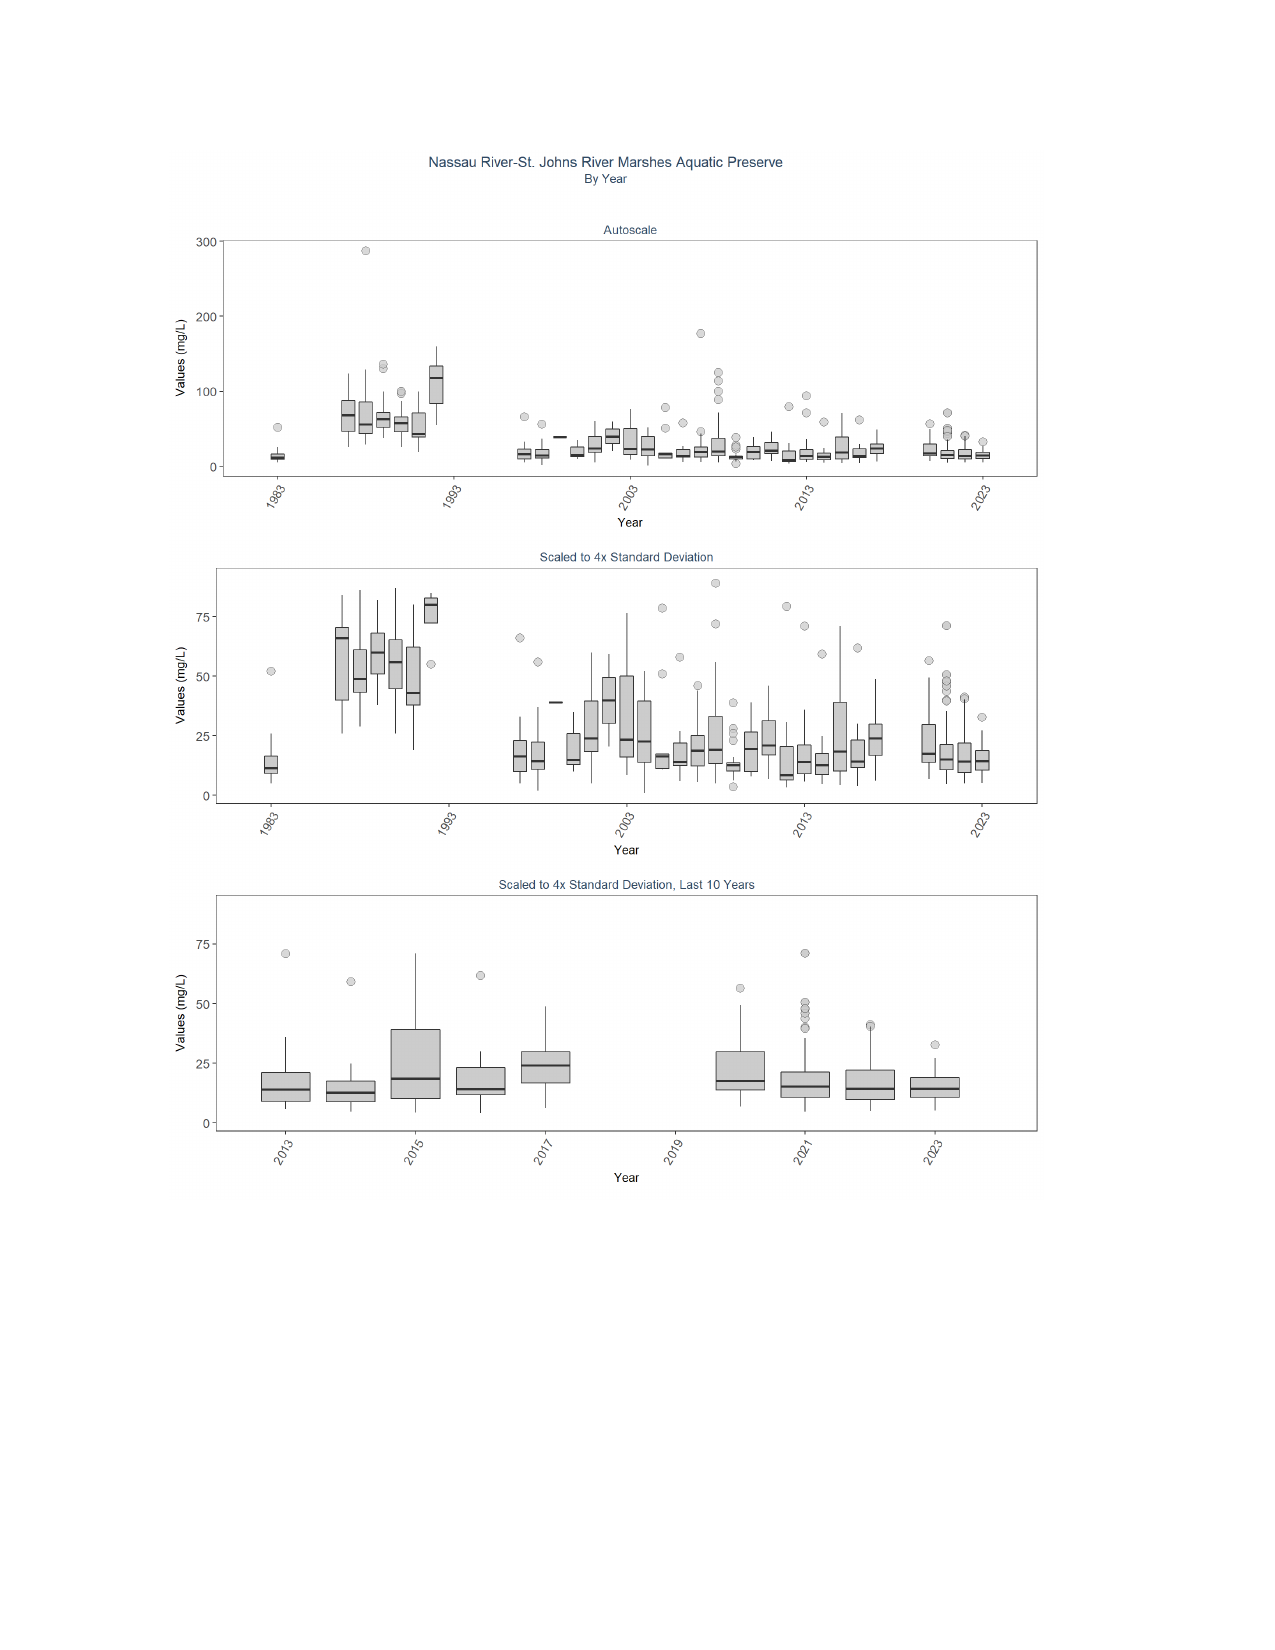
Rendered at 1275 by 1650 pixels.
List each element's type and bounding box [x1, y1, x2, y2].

picture [168, 150, 1044, 1200]
